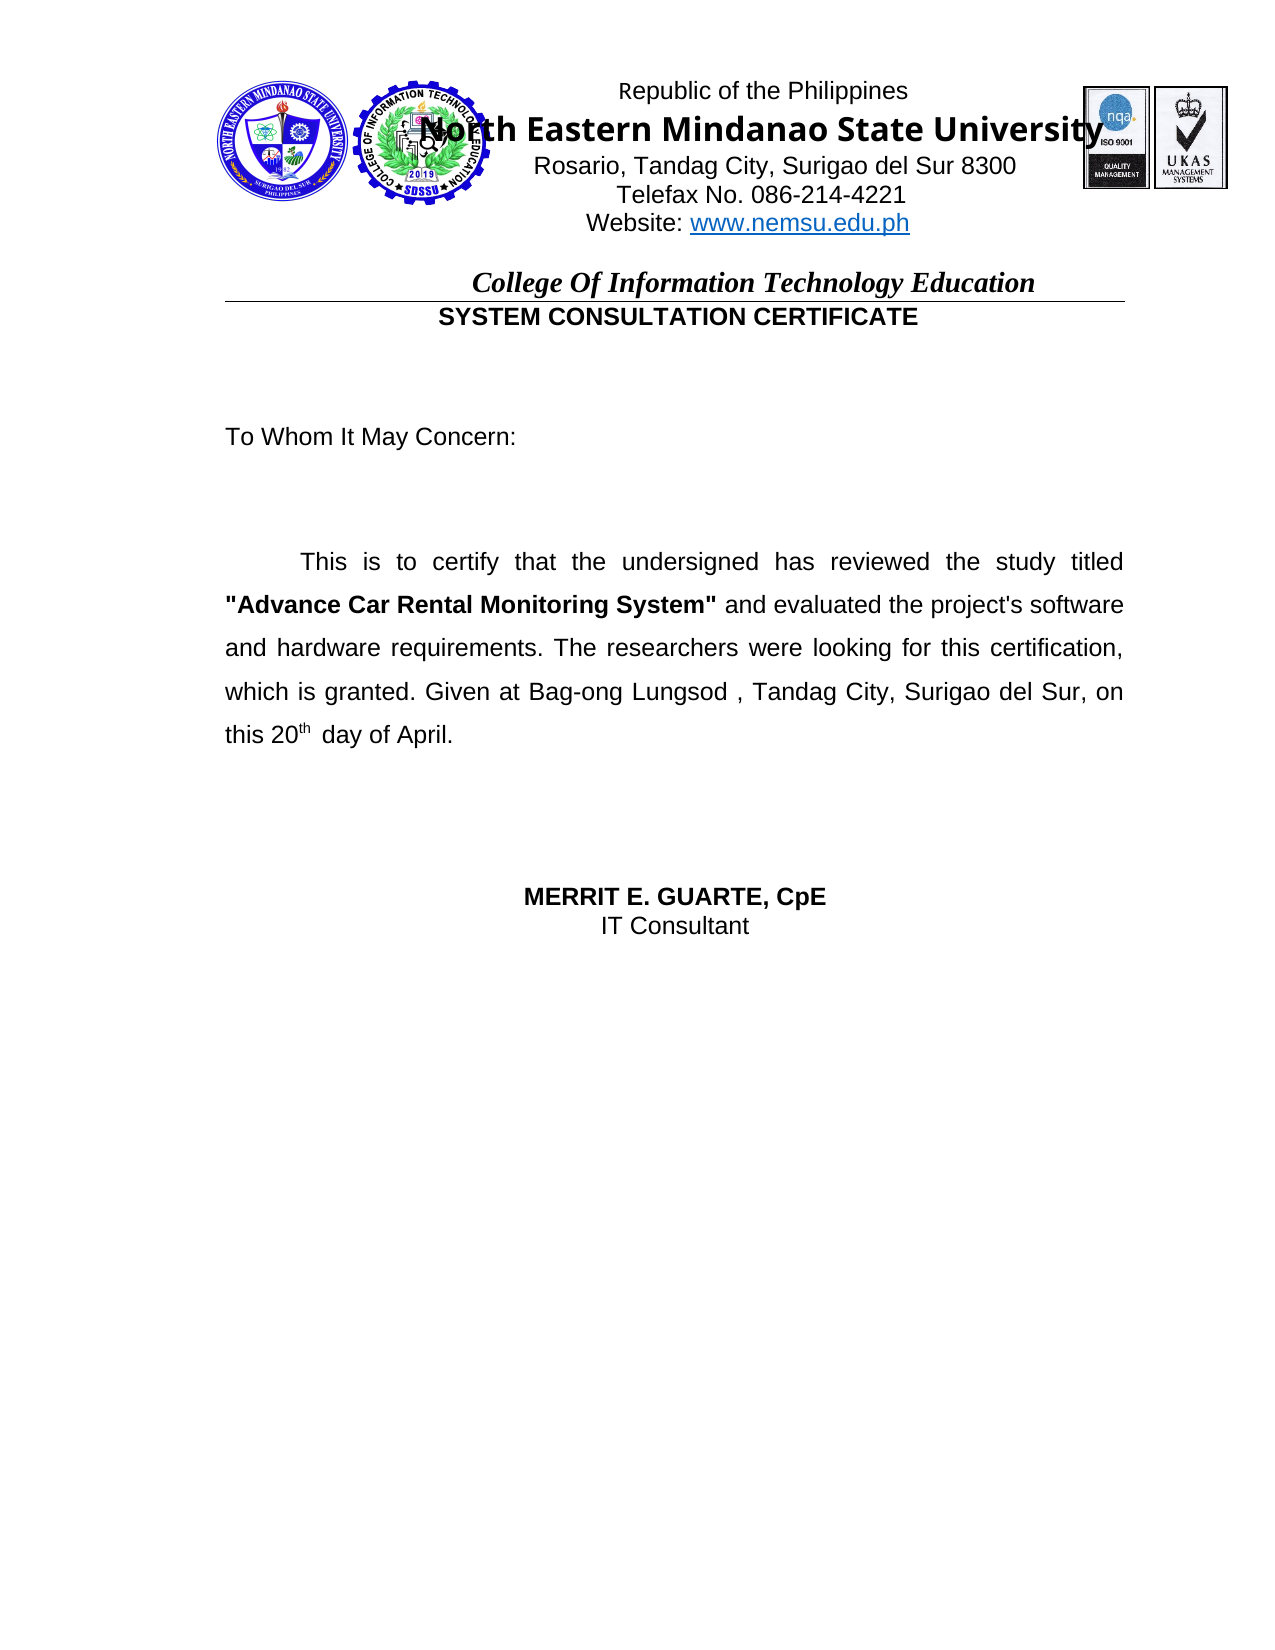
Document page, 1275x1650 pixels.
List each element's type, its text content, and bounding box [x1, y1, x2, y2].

picture [488, 127, 493, 137]
picture [1085, 88, 1149, 188]
text SYSTEM CONSULTATION CERTIFICATE [225, 302, 1125, 331]
text MERRIT E. GUARTE, CpE [225, 882, 1125, 911]
text This is to certify that the undersigned has reviewed the study titled "Advance Car Rental Monitoring System" and evaluated the project's software and hardware requirements. The researchers were looking for this certification, which is granted. Given at Bag-ong Lungsod , Tandag City, Surigao del Sur, on this 20th day of April. [225, 547, 1125, 748]
text IT Consultant [225, 911, 1125, 939]
text To Whom It May Concern: [225, 422, 1125, 516]
picture [1085, 127, 1091, 145]
picture [1156, 88, 1226, 188]
picture [215, 77, 493, 208]
